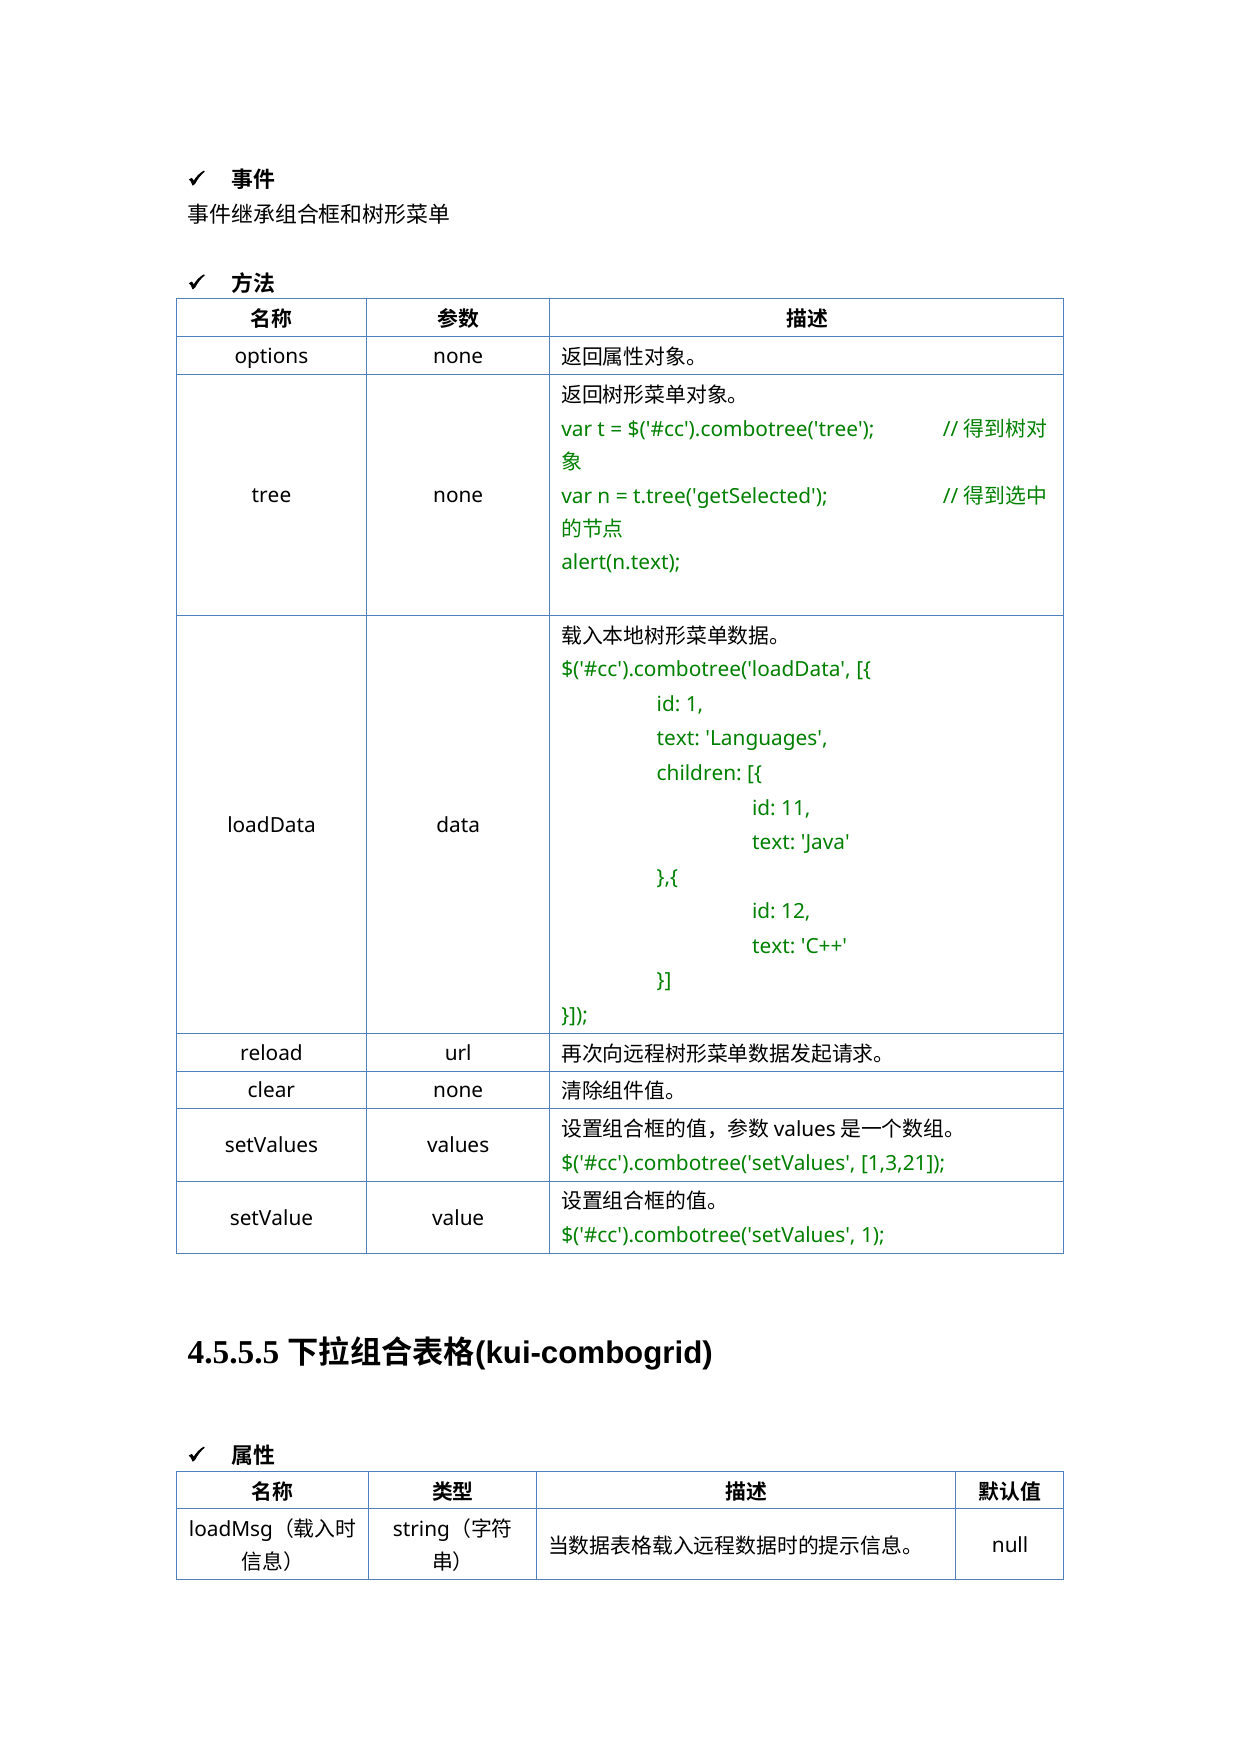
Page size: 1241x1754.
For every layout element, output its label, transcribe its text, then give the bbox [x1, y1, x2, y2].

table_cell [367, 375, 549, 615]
list 属性 [187, 1438, 1053, 1471]
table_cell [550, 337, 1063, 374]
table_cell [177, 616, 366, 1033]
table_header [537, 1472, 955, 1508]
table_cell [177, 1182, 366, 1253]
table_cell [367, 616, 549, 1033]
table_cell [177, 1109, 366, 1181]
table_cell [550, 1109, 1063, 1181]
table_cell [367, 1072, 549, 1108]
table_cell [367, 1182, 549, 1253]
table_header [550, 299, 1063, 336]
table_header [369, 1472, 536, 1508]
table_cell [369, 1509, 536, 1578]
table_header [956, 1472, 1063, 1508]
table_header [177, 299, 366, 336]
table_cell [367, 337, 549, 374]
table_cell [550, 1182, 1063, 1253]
subtitle 下拉组合表格(kui-combogrid) [187, 1318, 1053, 1383]
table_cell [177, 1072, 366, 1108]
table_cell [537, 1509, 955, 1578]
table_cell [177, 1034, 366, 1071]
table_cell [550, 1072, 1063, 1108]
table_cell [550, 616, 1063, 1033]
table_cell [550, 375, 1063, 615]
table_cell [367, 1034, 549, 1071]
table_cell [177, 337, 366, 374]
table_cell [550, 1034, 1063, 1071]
list 方法 [187, 266, 1053, 298]
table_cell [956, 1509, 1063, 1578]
text 事件继承组合框和树形菜单 [187, 197, 1053, 229]
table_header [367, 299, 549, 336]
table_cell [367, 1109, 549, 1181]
list 事件 [187, 162, 1053, 194]
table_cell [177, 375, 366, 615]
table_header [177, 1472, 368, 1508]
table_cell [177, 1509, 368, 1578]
